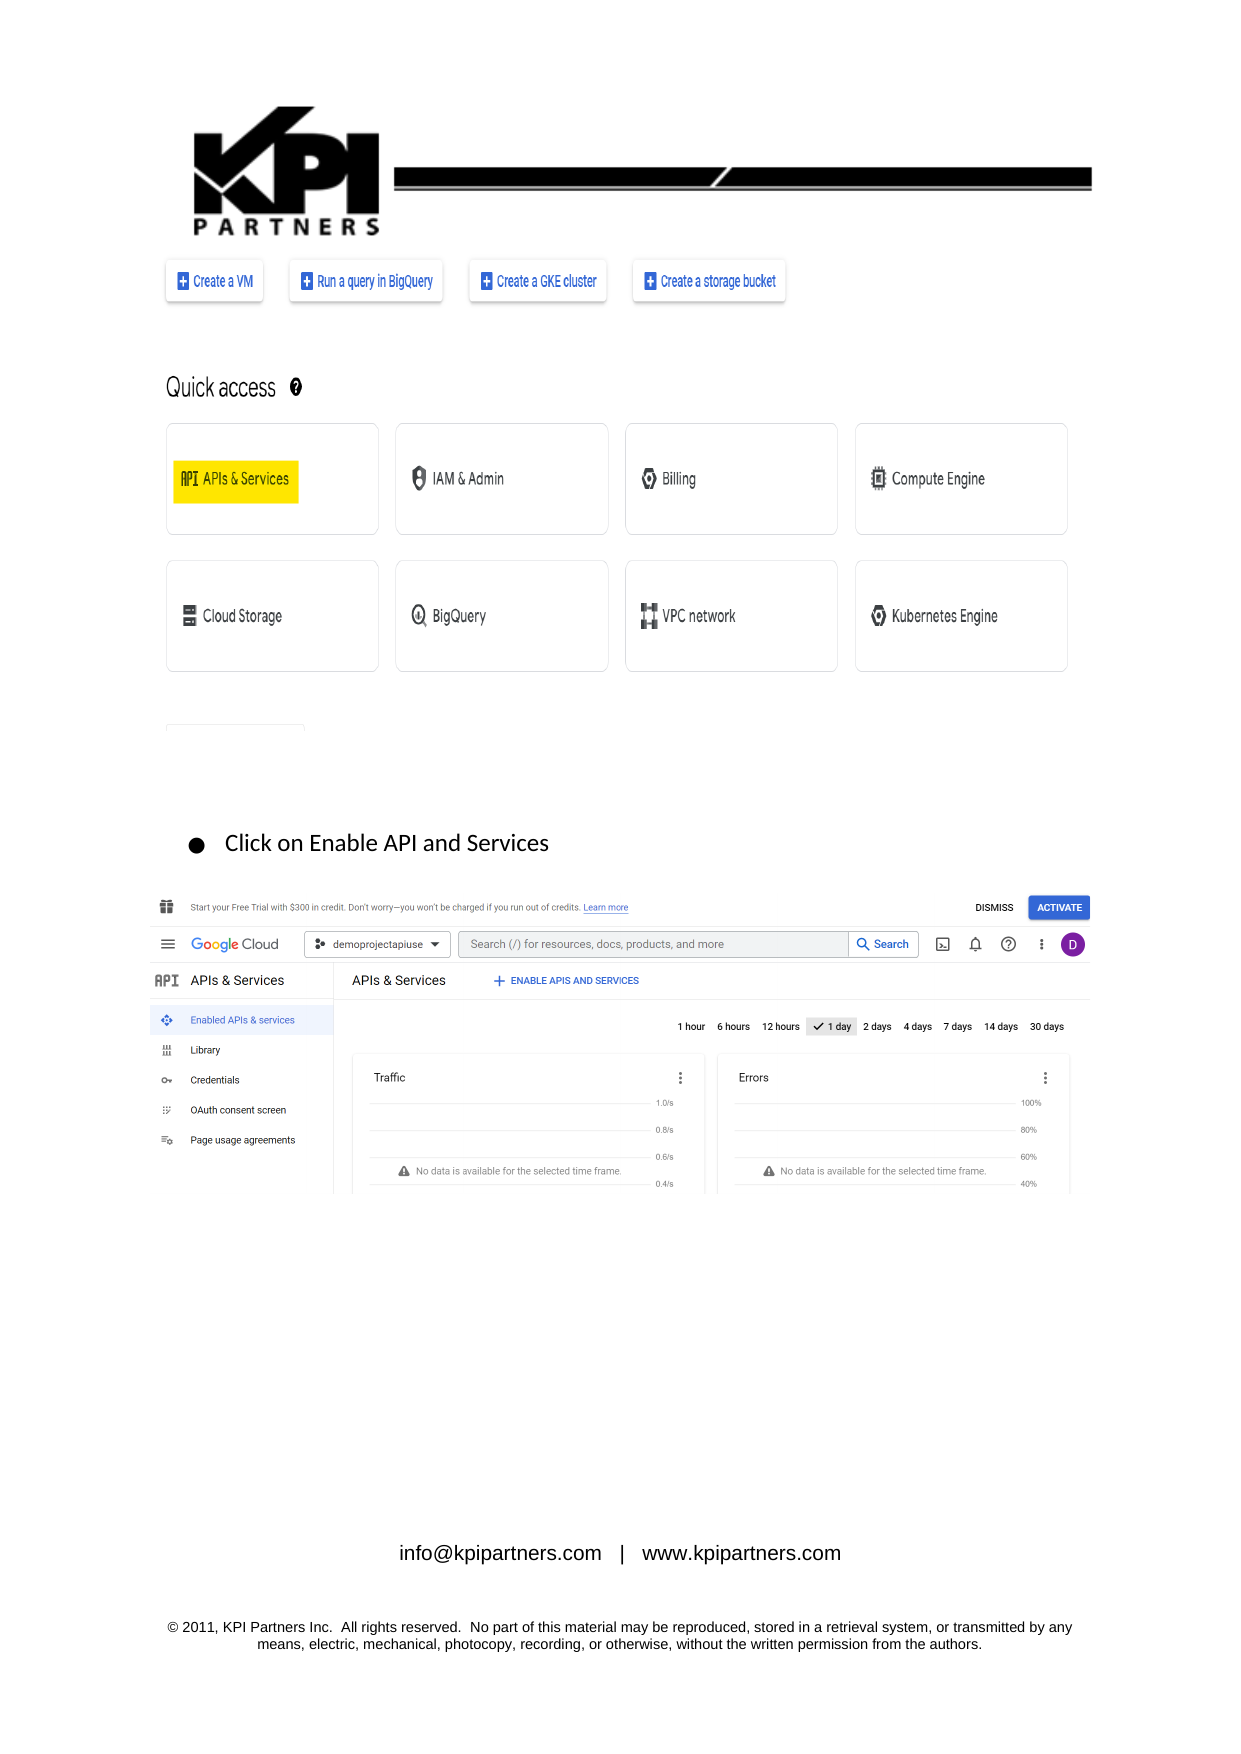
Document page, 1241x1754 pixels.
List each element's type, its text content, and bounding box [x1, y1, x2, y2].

picture [150, 73, 1094, 731]
picture [150, 893, 1091, 1194]
list Click on Enable API and Services [187, 820, 1090, 863]
